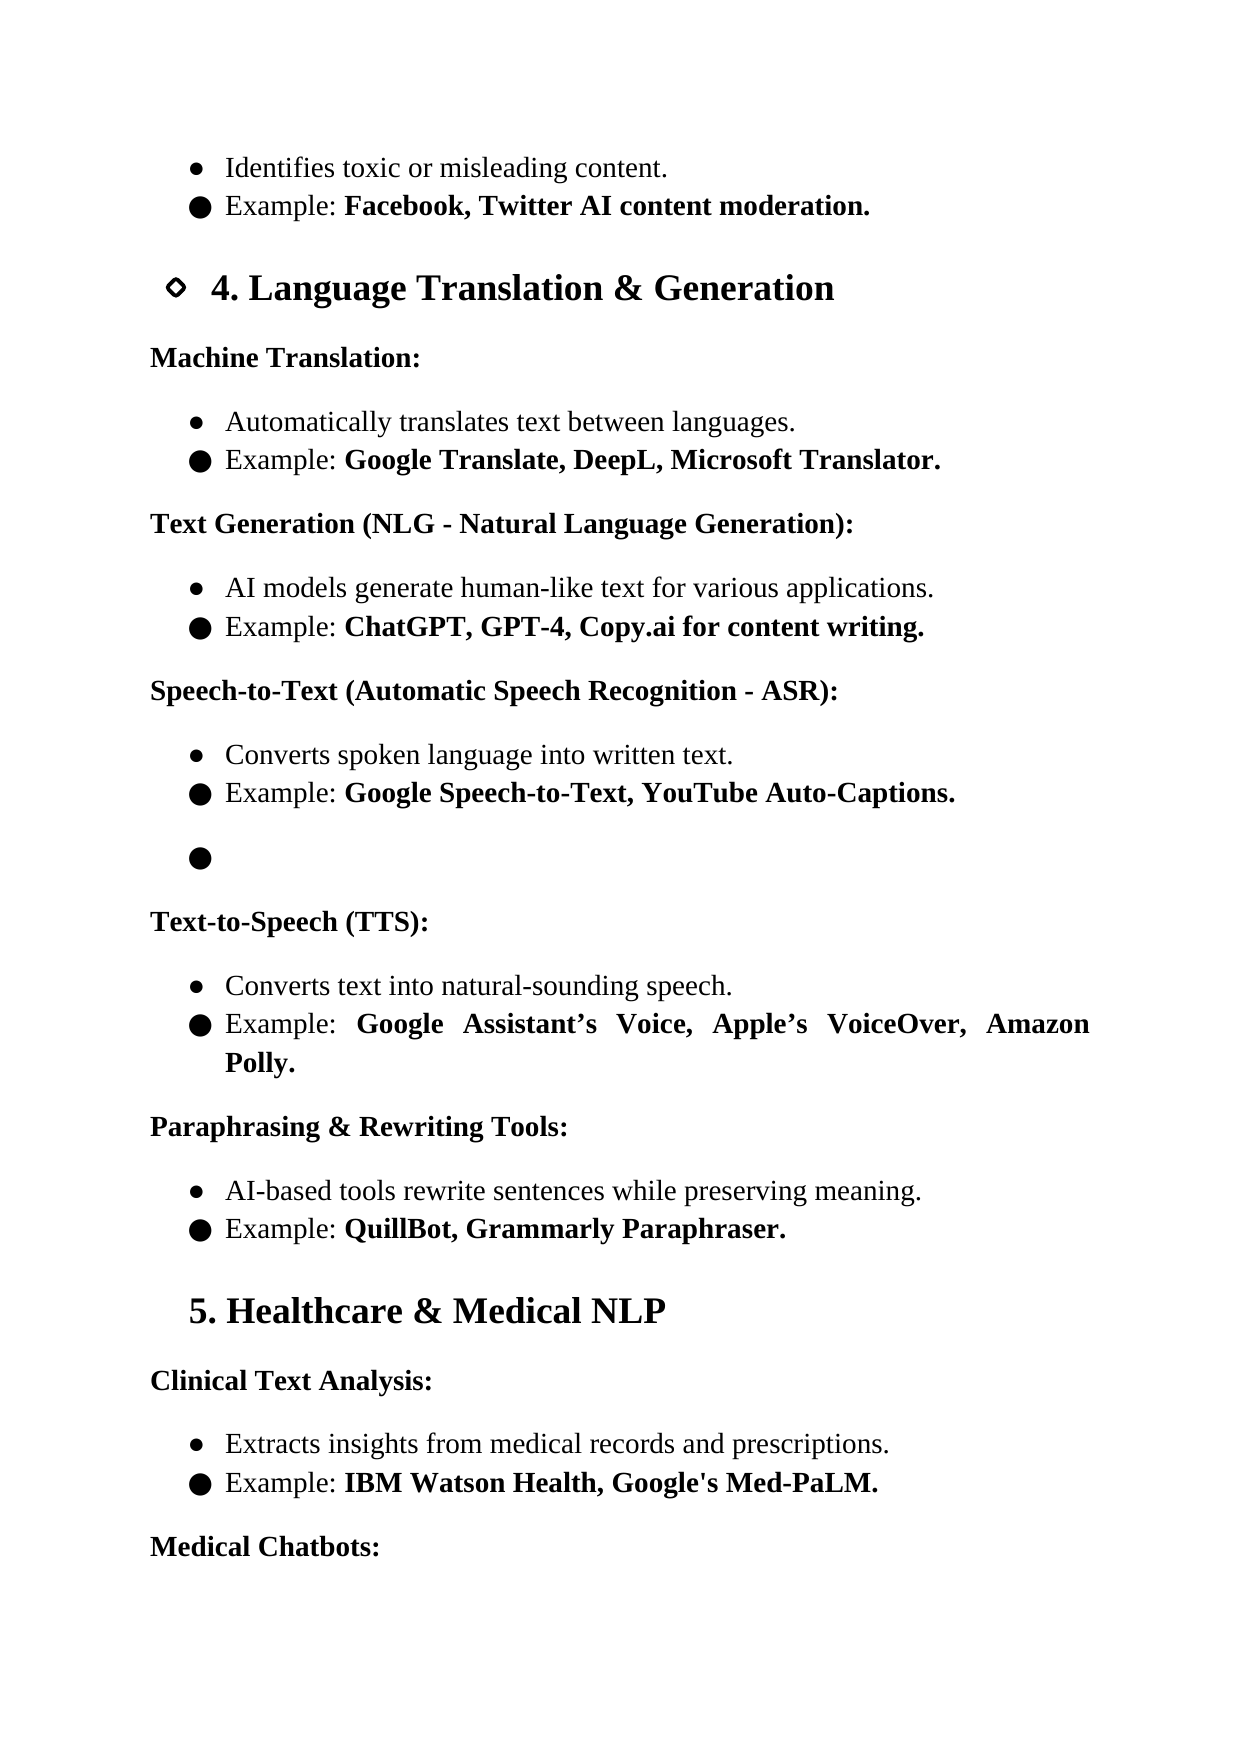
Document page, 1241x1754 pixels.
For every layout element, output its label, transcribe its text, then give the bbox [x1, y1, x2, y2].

list Example: Google Speech-to-Text, YouTube Auto-Captions. [187, 775, 1090, 810]
text Medical Chatbots: [150, 1529, 1090, 1563]
list Extracts insights from medical records and prescriptions. [187, 1426, 1090, 1460]
list Identifies toxic or misleading content. [187, 150, 1090, 183]
list Converts spoken language into written text. [187, 737, 1090, 770]
list Automatically translates text between languages. [187, 404, 1090, 437]
text Text Generation (NLG - Natural Language Generation): [150, 507, 1090, 540]
list Example: Facebook, Twitter AI content moderation. [187, 188, 1090, 223]
text Paraphrasing & Rewriting Tools: [150, 1109, 1090, 1143]
text Speech-to-Text (Automatic Speech Recognition - ASR): [150, 673, 1090, 707]
list Example: Google Translate, DeepL, Microsoft Translator. [187, 442, 1090, 477]
list AI-based tools rewrite sentences while preserving meaning. [187, 1173, 1090, 1206]
list AI models generate human-like text for various applications. [187, 570, 1090, 604]
text Text-to-Speech (TTS): [150, 904, 1090, 938]
text Machine Translation: [150, 340, 1090, 374]
list Converts text into natural-sounding speech. [187, 968, 1090, 1001]
list Example: QuillBot, Grammarly Paraphraser. [187, 1211, 1090, 1246]
subtitle 🔹 4. Language Translation & Generation [150, 266, 1090, 309]
text Clinical Text Analysis: [150, 1363, 1090, 1396]
list Example: IBM Watson Health, Google's Med-PaLM. [187, 1465, 1090, 1499]
list Example: Google Assistant’s Voice, Apple’s VoiceOver, Amazon Polly. [187, 1006, 1090, 1079]
list Example: ChatGPT, GPT-4, Copy.ai for content writing. [187, 609, 1090, 643]
subtitle 🔹 5. Healthcare & Medical NLP [150, 1288, 1090, 1331]
